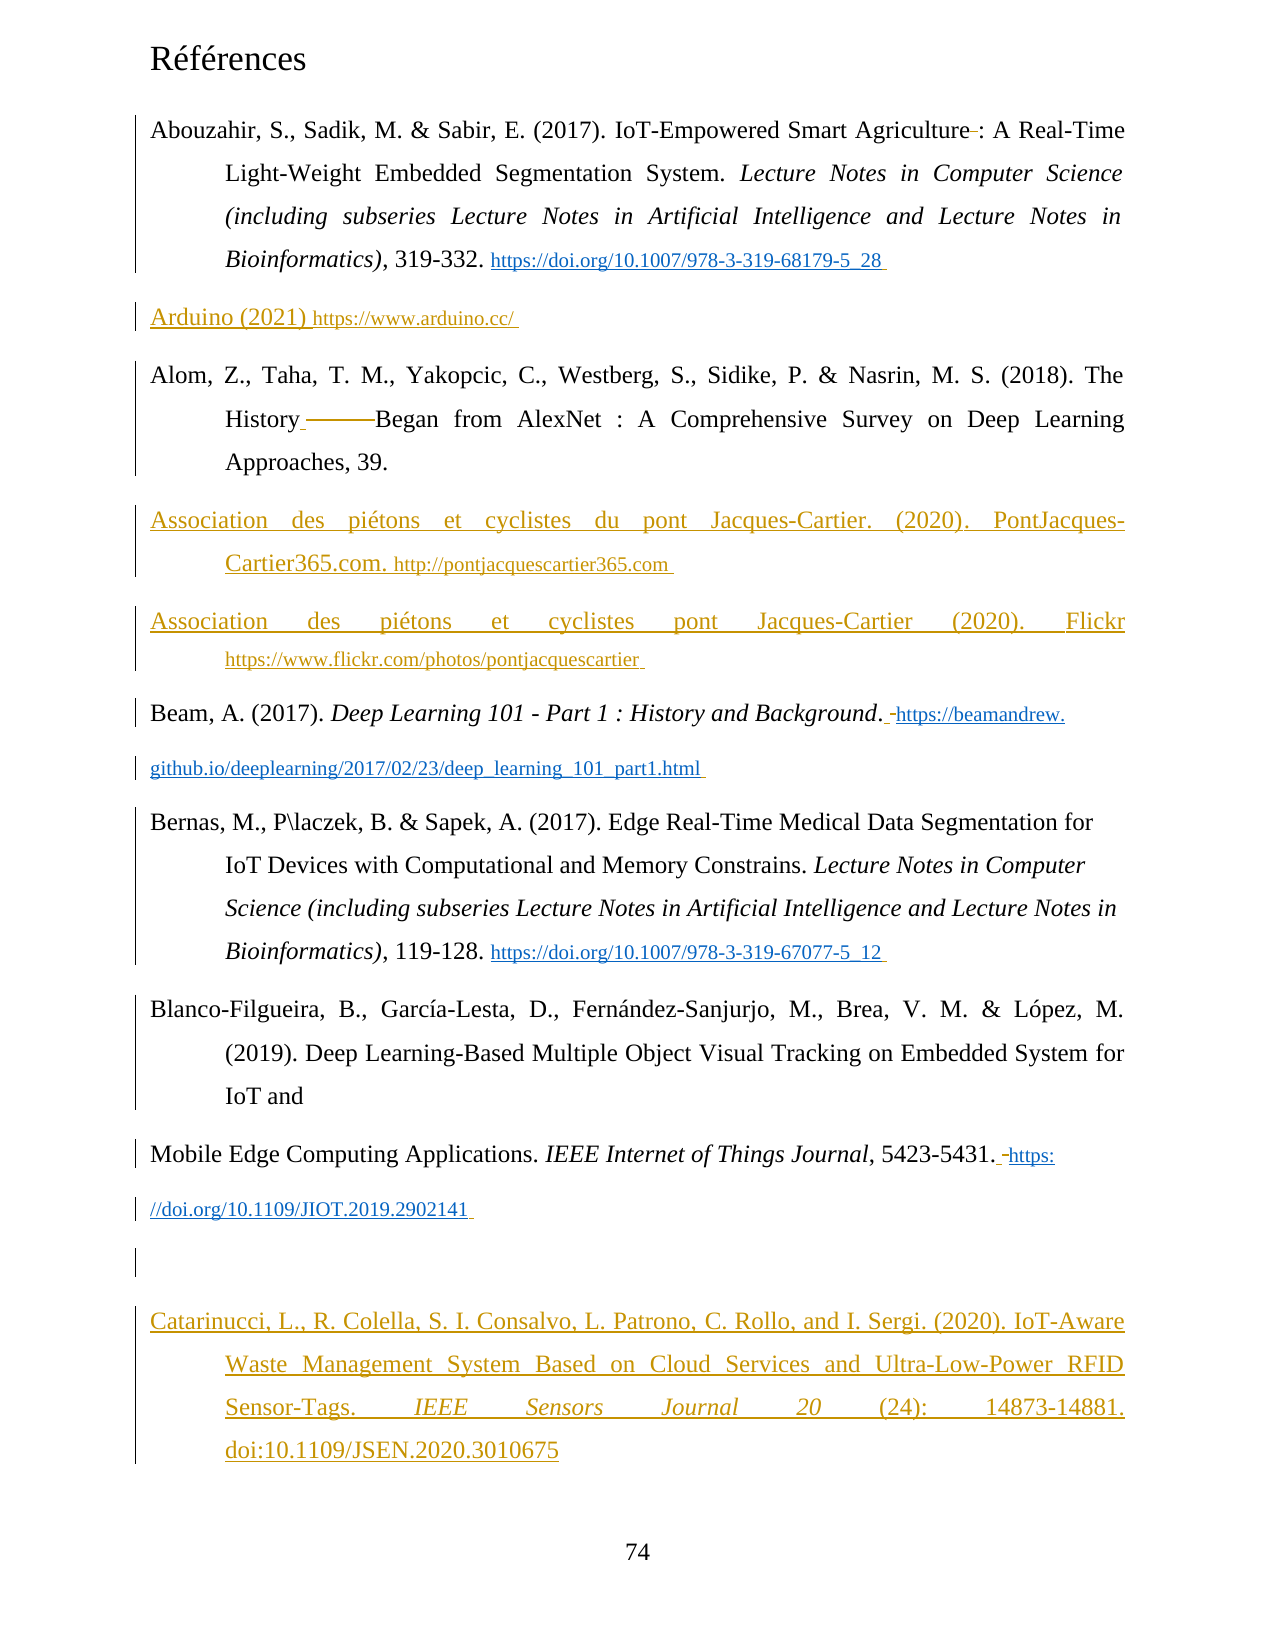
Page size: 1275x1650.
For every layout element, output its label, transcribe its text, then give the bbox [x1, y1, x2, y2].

text Blanco-Filgueira, B., García-Lesta, D., Fernández-Sanjurjo, M., Brea, V. M. & López, M. (2019). Deep Learning-Based Multiple Object Visual Tracking on Embedded System for IoT and [150, 994, 1125, 1109]
text github.io/deeplearning/2017/02/23/deep_learning_101_part1.html [150, 756, 1125, 780]
text Abouzahir, S., Sadik, M. & Sabir, E. (2017). IoT-Empowered Smart Agriculture: A Real-Time Light-Weight Embedded Segmentation System. Lecture Notes in Computer Science (including subseries Lecture Notes in Artificial Intelligence and Lecture Notes in Bioinformatics), 319-332. https://doi.org/10.1007/978-3-319-68179-5_28 [150, 115, 1125, 273]
text Beam, A. (2017). Deep Learning 101 - Part 1 : History and Background.https://beamandrew. [150, 698, 1125, 727]
text Alom, Z., Taha, T. M., Yakopcic, C., Westberg, S., Sidike, P. & Nasrin, M. S. (2018). The HistoryBegan from AlexNet : A Comprehensive Survey on Deep Learning Approaches, 39. [150, 361, 1125, 476]
text Mobile Edge Computing Applications. IEEE Internet of Things Journal, 5423-5431.https: [150, 1139, 1125, 1168]
text //doi.org/10.1109/JIOT.2019.2902141 [150, 1197, 1125, 1221]
subtitle Références [149, 37, 1125, 78]
text Bernas, M., P\laczek, B. & Sapek, A. (2017). Edge Real-Time Medical Data Segmentation for IoT Devices with Computational and Memory Constrains. Lecture Notes in Computer Science (including subseries Lecture Notes in Artificial Intelligence and Lecture Notes in Bioinformatics), 119-128. https://doi.org/10.1007/978-3-319-67077-5_12 [150, 807, 1125, 965]
